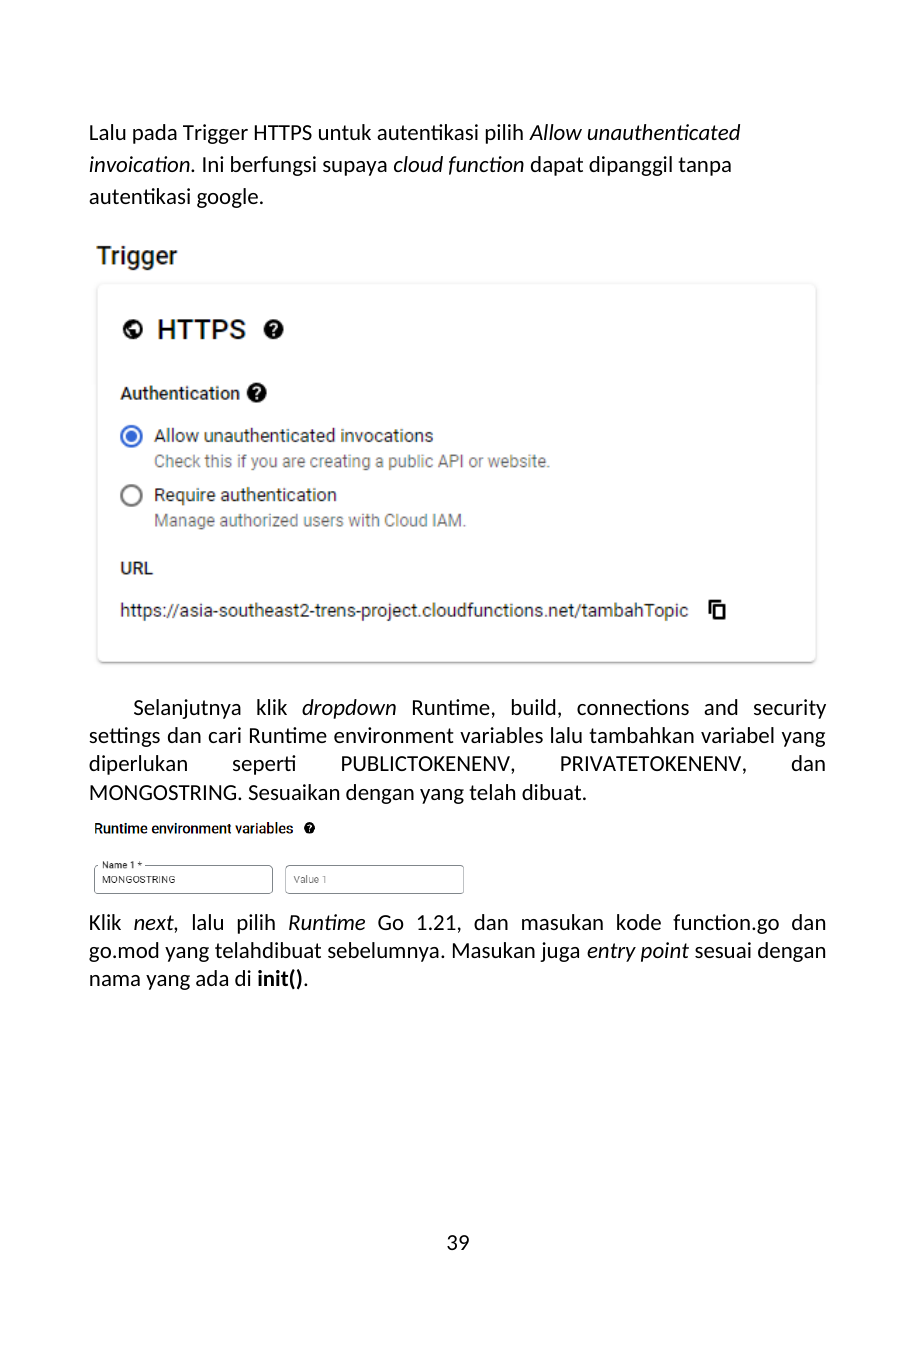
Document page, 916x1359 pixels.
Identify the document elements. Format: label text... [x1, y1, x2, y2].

text Lalu pada Trigger HTTPS untuk autentikasi pilih Allow unauthenticated invoication. Ini berfungsi supaya cloud function dapat dipanggil tanpa autentikasi google. [89, 118, 827, 211]
picture [88, 235, 827, 669]
text Selanjutnya klik dropdown Runtime, build, connections and security settings dan cari Runtime environment variables lalu tambahkan variabel yang diperlukan seperti PUBLICTOKENENV, PRIVATETOKENENV, dan MONGOSTRING. Sesuaikan dengan yang telah dibuat. [89, 693, 827, 806]
picture [88, 818, 467, 896]
text Klik next, lalu pilih Runtime Go 1.21, dan masukan kode function.go dan go.mod yang telahdibuat sebelumnya. Masukan juga entry point sesuai dengan nama yang ada di init(). [89, 908, 827, 993]
